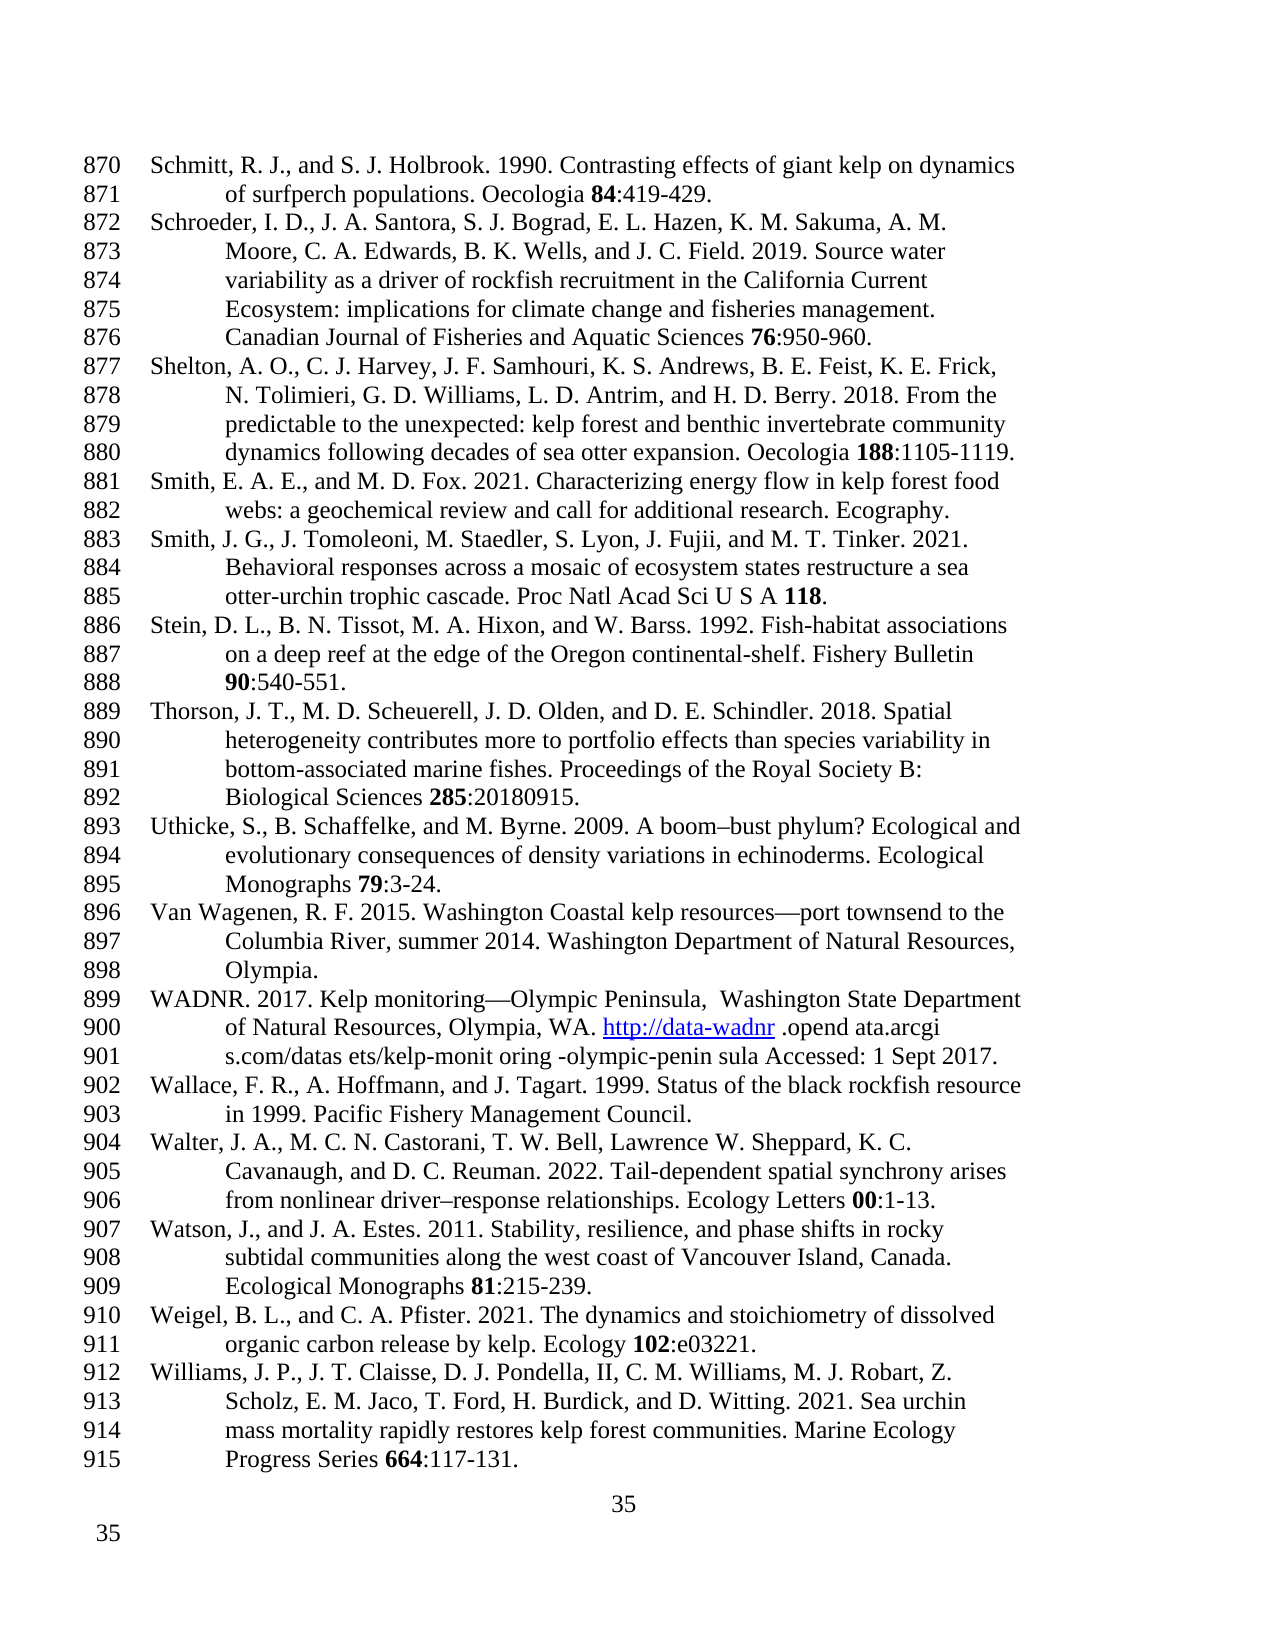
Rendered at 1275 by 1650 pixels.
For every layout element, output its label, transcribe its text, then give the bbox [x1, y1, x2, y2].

text Smith, E. A. E., and M. D. Fox. 2021. Characterizing energy flow in kelp forest food webs: a geochemical review and call for additional research. Ecography. [150, 466, 1022, 524]
text Williams, J. P., J. T. Claisse, D. J. Pondella, II, C. M. Williams, M. J. Robart, Z. Scholz, E. M. Jaco, T. Ford, H. Burdick, and D. Witting. 2021. Sea urchin mass mortality rapidly restores kelp forest communities. Marine Ecology Progress Series 664:117-131. [150, 1357, 1022, 1472]
text Weigel, B. L., and C. A. Pfister. 2021. The dynamics and stoichiometry of dissolved organic carbon release by kelp. Ecology 102:e03221. [150, 1300, 1022, 1357]
text Smith, J. G., J. Tomoleoni, M. Staedler, S. Lyon, J. Fujii, and M. T. Tinker. 2021. Behavioral responses across a mosaic of ecosystem states restructure a sea otter-urchin trophic cascade. Proc Natl Acad Sci U S A 118. [150, 524, 1022, 610]
text Schroeder, I. D., J. A. Santora, S. J. Bograd, E. L. Hazen, K. M. Sakuma, A. M. Moore, C. A. Edwards, B. K. Wells, and J. C. Field. 2019. Source water variability as a driver of rockfish recruitment in the California Current Ecosystem: implications for climate change and fisheries management. Canadian Journal of Fisheries and Aquatic Sciences 76:950-960. [150, 207, 1022, 351]
text Wallace, F. R., A. Hoffmann, and J. Tagart. 1999. Status of the black rockfish resource in 1999. Pacific Fishery Management Council. [150, 1070, 1022, 1127]
text Schmitt, R. J., and S. J. Holbrook. 1990. Contrasting effects of giant kelp on dynamics of surfperch populations. Oecologia 84:419-429. [150, 150, 1022, 207]
text Thorson, J. T., M. D. Scheuerell, J. D. Olden, and D. E. Schindler. 2018. Spatial heterogeneity contributes more to portfolio effects than species variability in bottom-associated marine fishes. Proceedings of the Royal Society B: Biological Sciences 285:20180915. [150, 696, 1022, 811]
text WADNR. 2017. Kelp monitoring—Olympic Peninsula, Washington State Department of Natural Resources, Olympia, WA. http://data-wadnr .opend ata.arcgi s.com/datas ets/kelp-monit oring -olympic-penin sula Accessed: 1 Sept 2017. [150, 984, 1022, 1070]
text Watson, J., and J. A. Estes. 2011. Stability, resilience, and phase shifts in rocky subtidal communities along the west coast of Vancouver Island, Canada. Ecological Monographs 81:215-239. [150, 1214, 1022, 1300]
text Walter, J. A., M. C. N. Castorani, T. W. Bell, Lawrence W. Sheppard, K. C. Cavanaugh, and D. C. Reuman. 2022. Tail-dependent spatial synchrony arises from nonlinear driver–response relationships. Ecology Letters 00:1-13. [150, 1127, 1022, 1214]
text Stein, D. L., B. N. Tissot, M. A. Hixon, and W. Barss. 1992. Fish-habitat associations on a deep reef at the edge of the Oregon continental-shelf. Fishery Bulletin 90:540-551. [150, 610, 1022, 696]
text Van Wagenen, R. F. 2015. Washington Coastal kelp resources—port townsend to the Columbia River, summer 2014. Washington Department of Natural Resources, Olympia. [150, 897, 1022, 984]
text Uthicke, S., B. Schaffelke, and M. Byrne. 2009. A boom–bust phylum? Ecological and evolutionary consequences of density variations in echinoderms. Ecological Monographs 79:3-24. [150, 811, 1022, 897]
text Shelton, A. O., C. J. Harvey, J. F. Samhouri, K. S. Andrews, B. E. Feist, K. E. Frick, N. Tolimieri, G. D. Williams, L. D. Antrim, and H. D. Berry. 2018. From the predictable to the unexpected: kelp forest and benthic invertebrate community dynamics following decades of sea otter expansion. Oecologia 188:1105-1119. [150, 351, 1022, 466]
